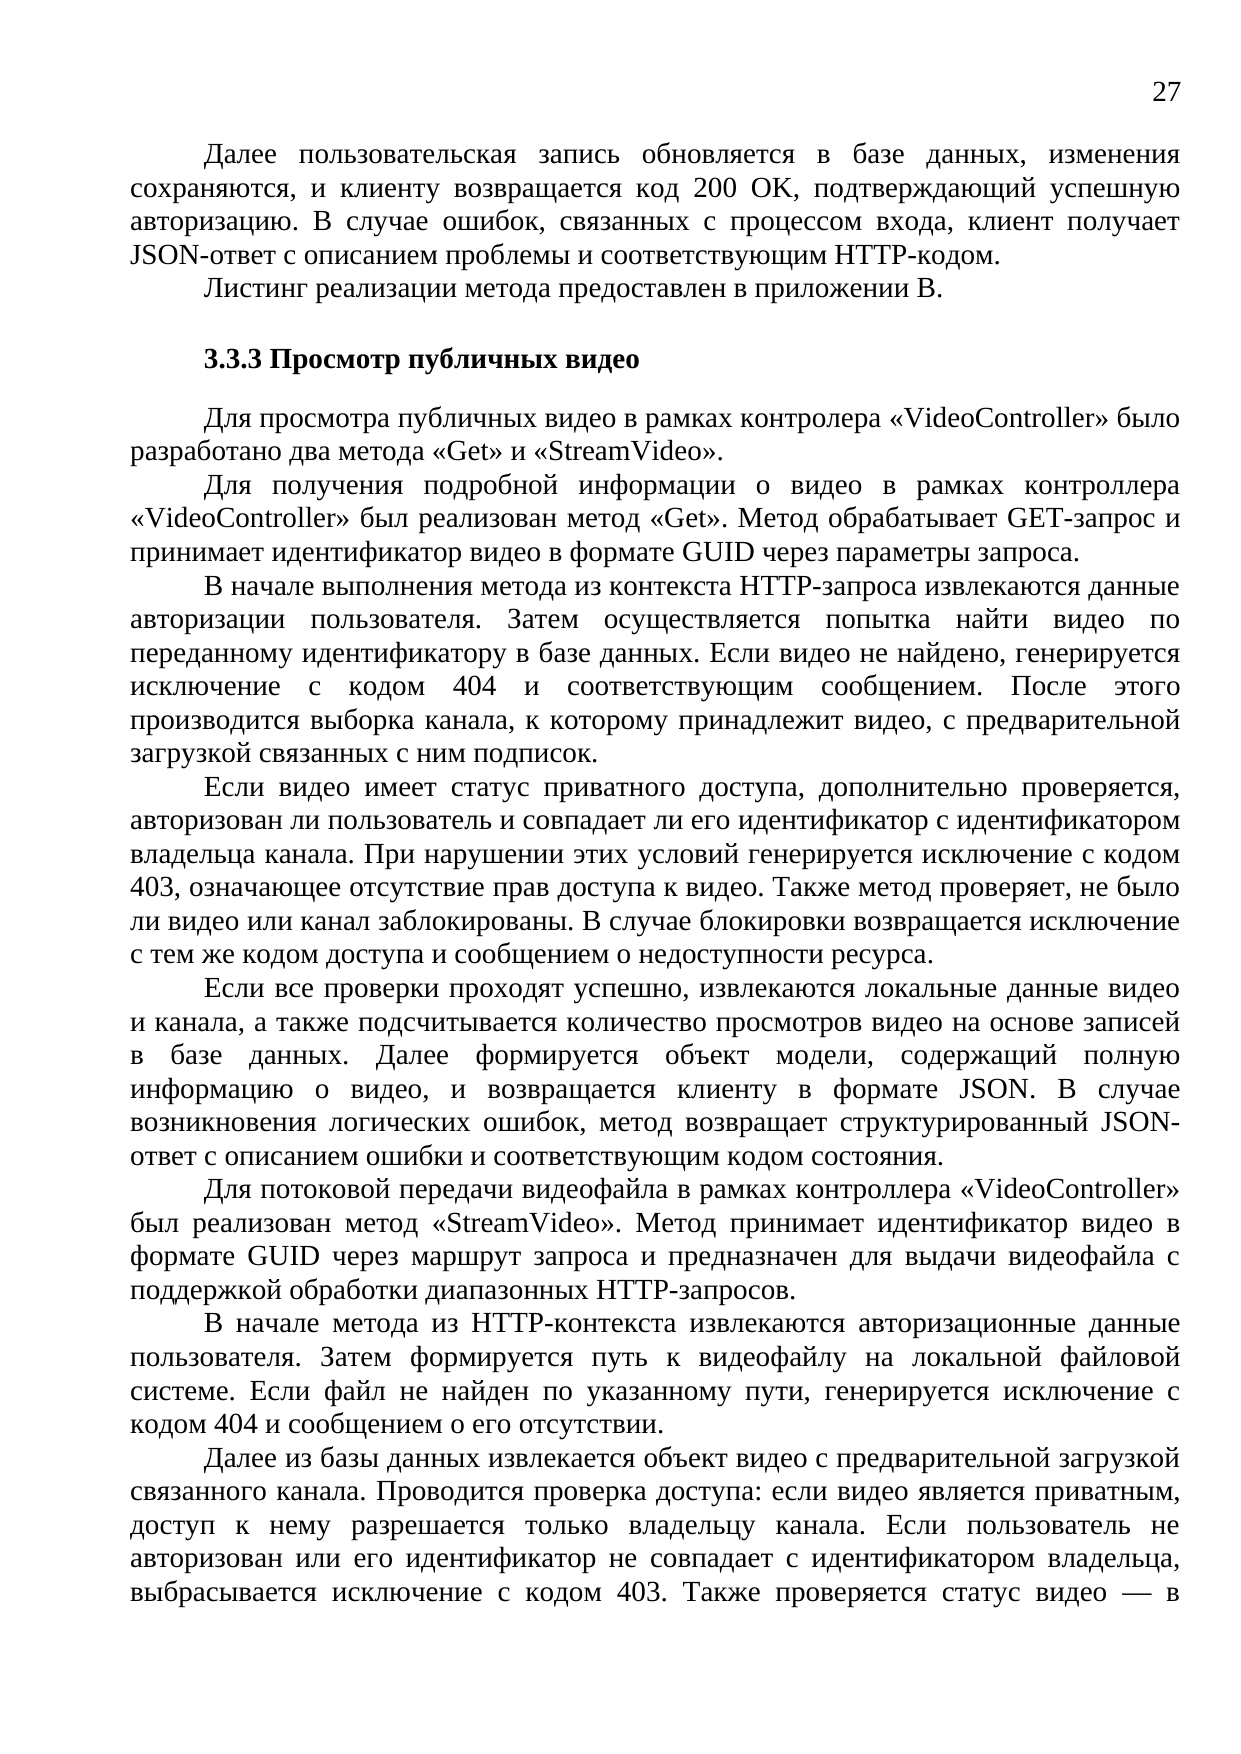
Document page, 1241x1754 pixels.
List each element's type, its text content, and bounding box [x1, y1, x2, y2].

text Если видео имеет статус приватного доступа, дополнительно проверяется, авторизован ли пользователь и совпадает ли его идентификатор с идентификатором владельца канала. При нарушении этих условий генерируется исключение с кодом 403, означающее отсутствие прав доступа к видео. Также метод проверяет, не было ли видео или канал заблокированы. В случае блокировки возвращается исключение с тем же кодом доступа и сообщением о недоступности ресурса. [130, 769, 1181, 970]
text Листинг реализации метода предоставлен в приложении В. [130, 270, 1181, 304]
text Далее пользовательская запись обновляется в базе данных, изменения сохраняются, и клиенту возвращается код 200 OK, подтверждающий успешную авторизацию. В случае ошибок, связанных с процессом входа, клиент получает JSON-ответ с описанием проблемы и соответствующим HTTP-кодом. [130, 136, 1181, 270]
text Для просмотра публичных видео в рамках контролера «VideoController» было разработано два метода «Get» и «StreamVideo». [130, 400, 1181, 467]
text Если все проверки проходят успешно, извлекаются локальные данные видео и канала, а также подсчитывается количество просмотров видео на основе записей в базе данных. Далее формируется объект модели, содержащий полную информацию о видео, и возвращается клиенту в формате JSON. В случае возникновения логических ошибок, метод возвращает структурированный JSON-ответ с описанием ошибки и соответствующим кодом состояния. [130, 970, 1181, 1171]
text Для потоковой передачи видеофайла в рамках контроллера «VideoController» был реализован метод «StreamVideo». Метод принимает идентификатор видео в формате GUID через маршрут запроса и предназначен для выдачи видеофайла с поддержкой обработки диапазонных HTTP-запросов. [130, 1171, 1181, 1306]
text Просмотр публичных видео [204, 341, 1181, 375]
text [130, 1440, 1181, 1607]
text В начале метода из HTTP-контекста извлекаются авторизационные данные пользователя. Затем формируется путь к видеофайлу на локальной файловой системе. Если файл не найден по указанному пути, генерируется исключение с кодом 404 и сообщением о его отсутствии. [130, 1306, 1181, 1440]
text В начале выполнения метода из контекста HTTP-запроса извлекаются данные авторизации пользователя. Затем осуществляется попытка найти видео по переданному идентификатору в базе данных. Если видео не найдено, генерируется исключение с кодом 404 и соответствующим сообщением. После этого производится выборка канала, к которому принадлежит видео, с предварительной загрузкой связанных с ним подписок. [130, 568, 1181, 769]
text Для получения подробной информации о видео в рамках контроллера «VideoController» был реализован метод «Get». Метод обрабатывает GET-запрос и принимает идентификатор видео в формате GUID через параметры запроса. [130, 467, 1181, 568]
